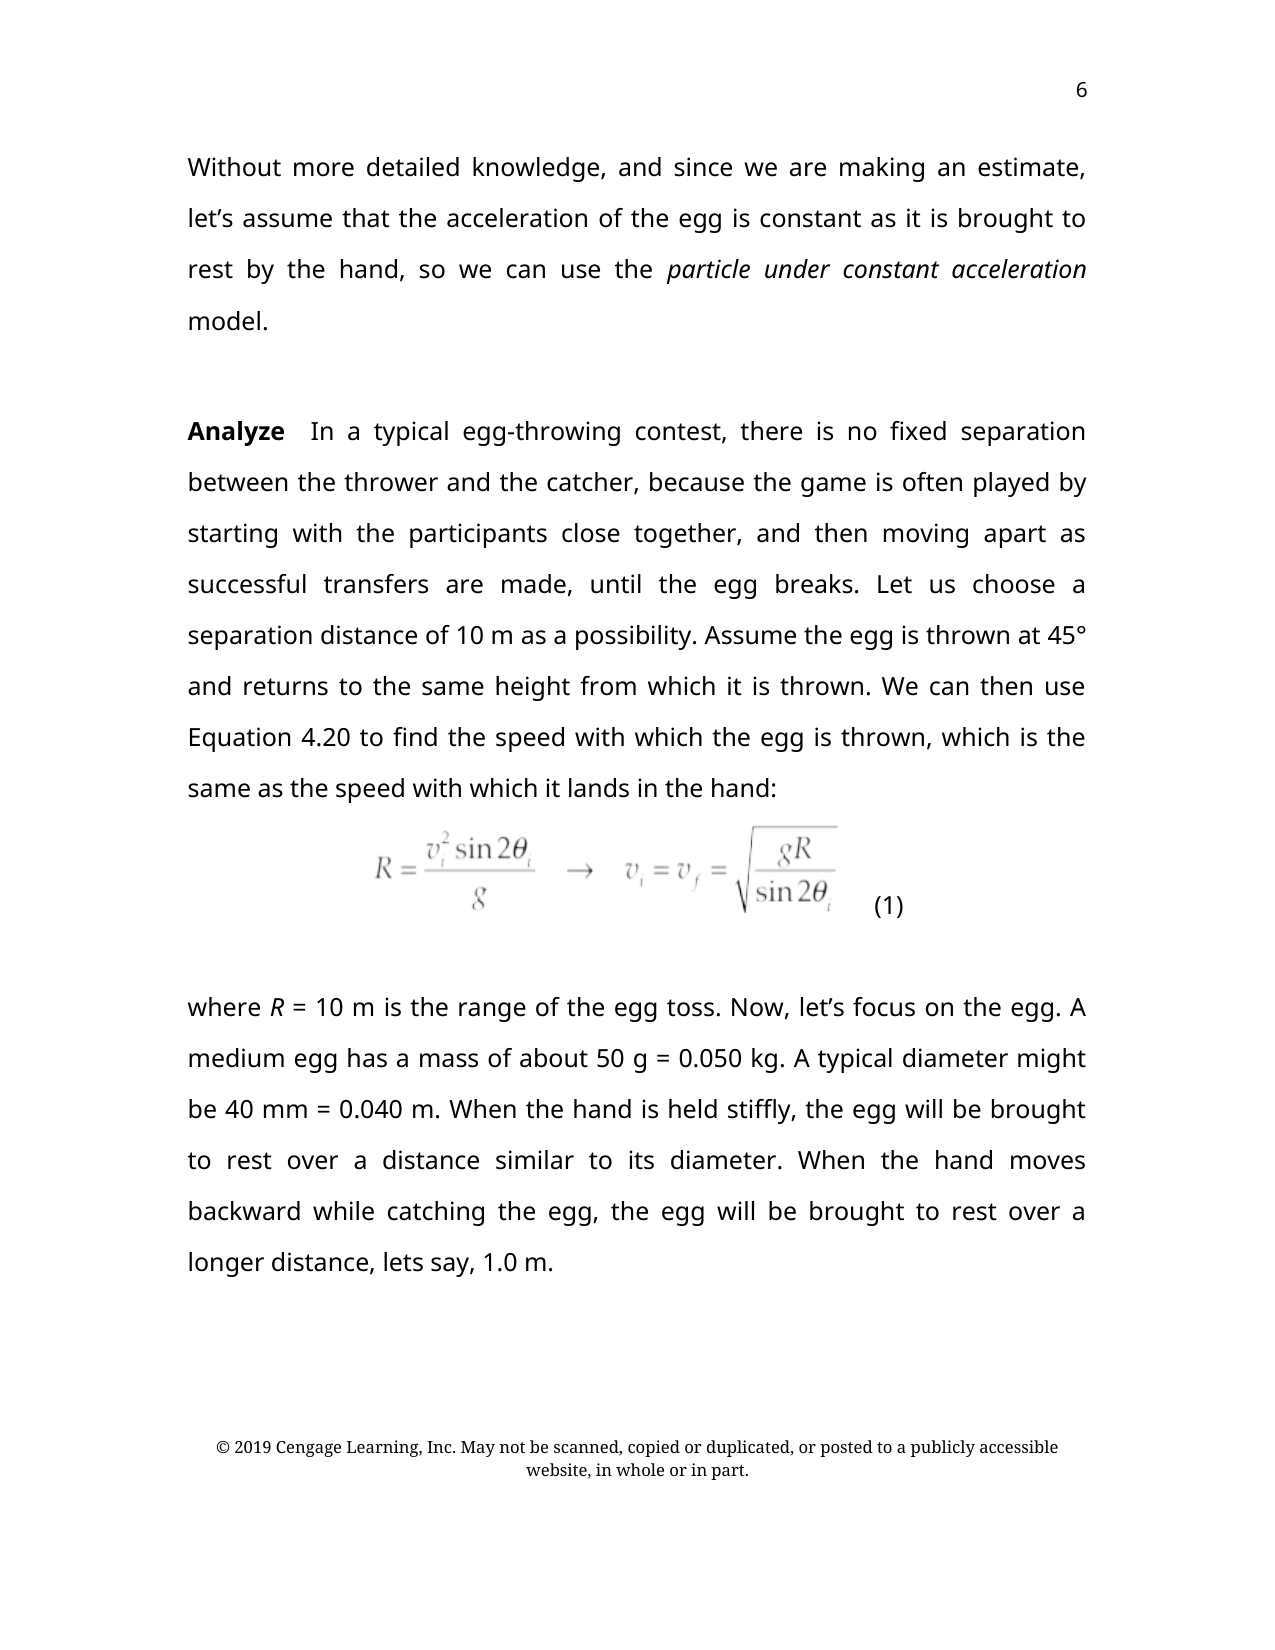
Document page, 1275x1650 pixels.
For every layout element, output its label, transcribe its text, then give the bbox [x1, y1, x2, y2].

text where R = 10 m is the range of the egg toss. Now, let’s focus on the egg. A medium egg has a mass of about 50 g = 0.050 kg. A typical diameter might be 40 mm = 0.040 m. When the hand is held stiffly, the egg will be brought to rest over a distance similar to its diameter. When the hand moves backward while catching the egg, the egg will be brought to rest over a longer distance, lets say, 1.0 m. [187, 990, 1087, 1279]
text (1) [187, 822, 1087, 922]
text Analyze In a typical egg-throwing contest, there is no fixed separation between the thrower and the catcher, because the game is often played by starting with the participants close together, and then moving apart as successful transfers are made, until the egg breaks. Let us choose a separation distance of 10 m as a possibility. Assume the egg is thrown at 45° and returns to the same height from which it is thrown. We can then use Equation 4.20 to find the speed with which the egg is thrown, which is the same as the speed with which it lands in the hand: [187, 414, 1087, 805]
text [187, 150, 1087, 337]
